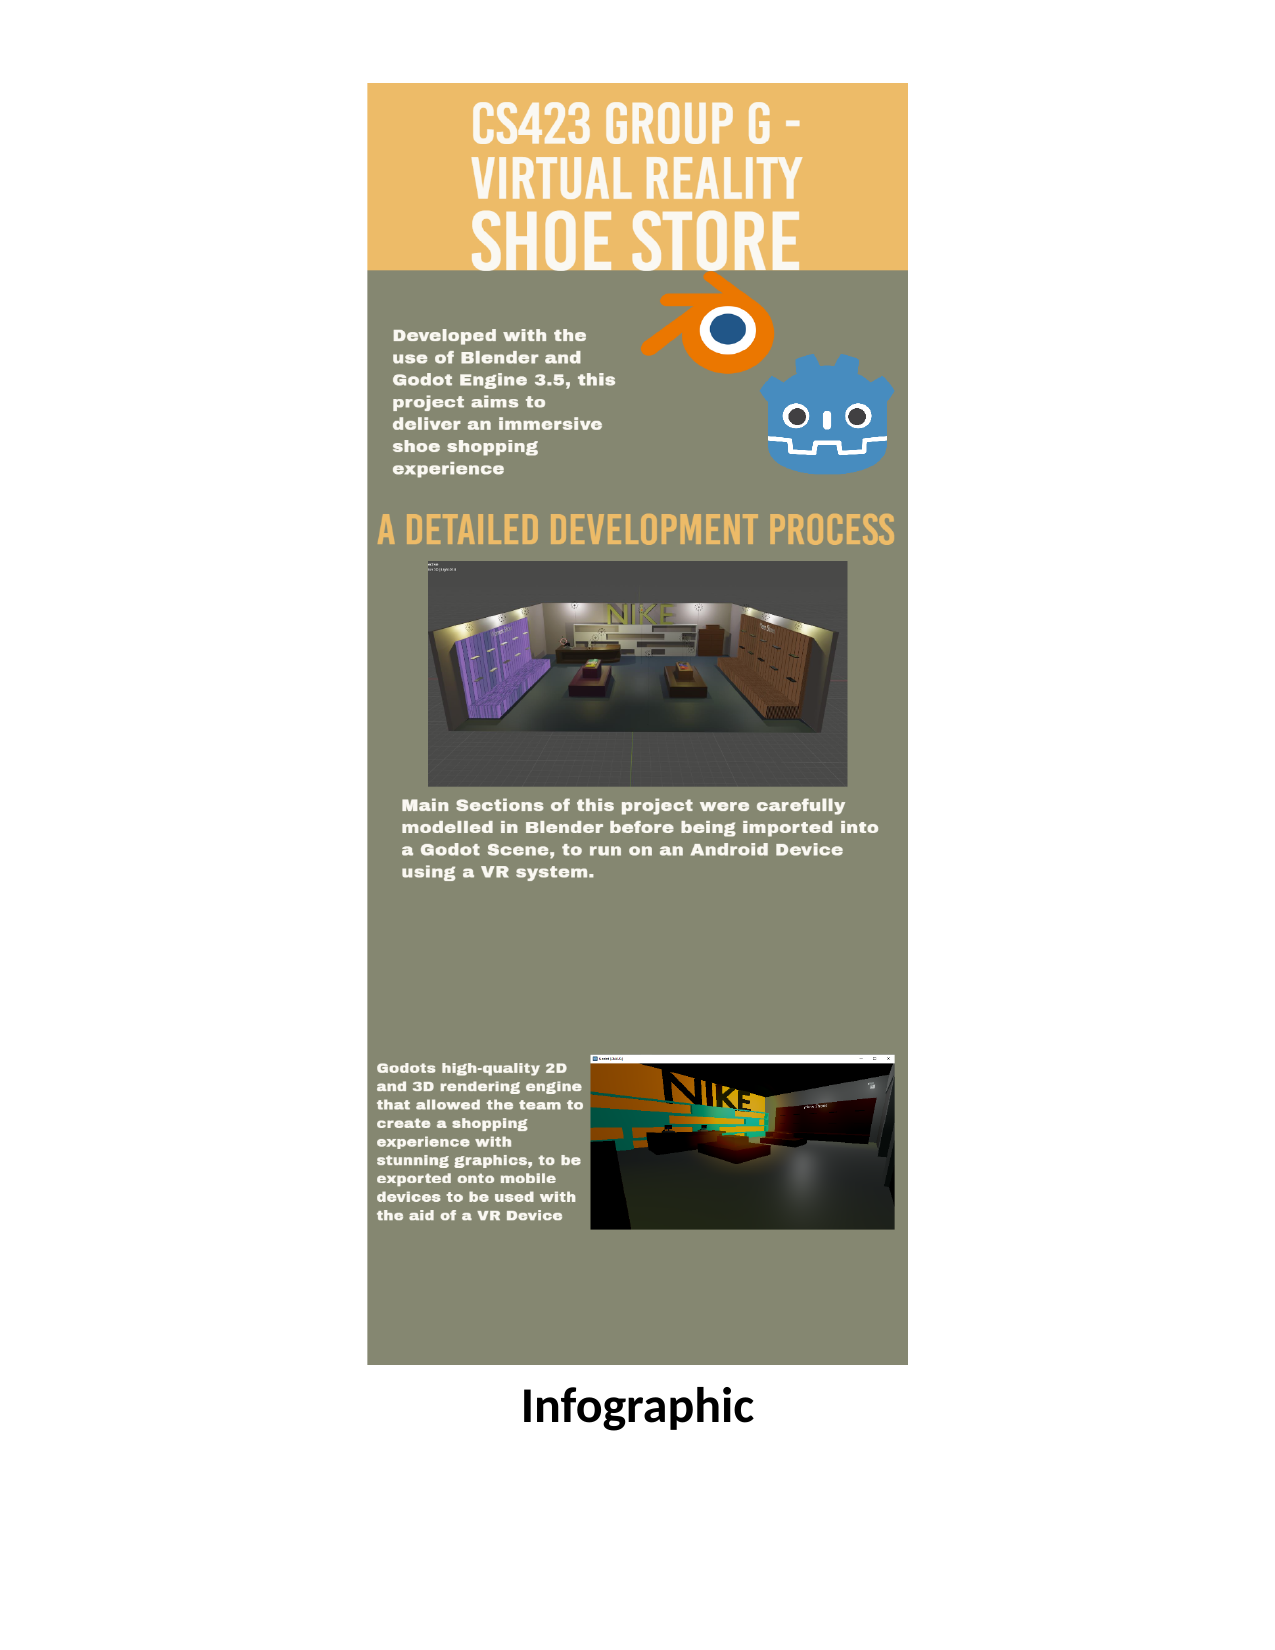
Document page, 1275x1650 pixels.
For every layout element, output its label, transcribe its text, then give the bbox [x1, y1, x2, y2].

picture [367, 83, 908, 1365]
